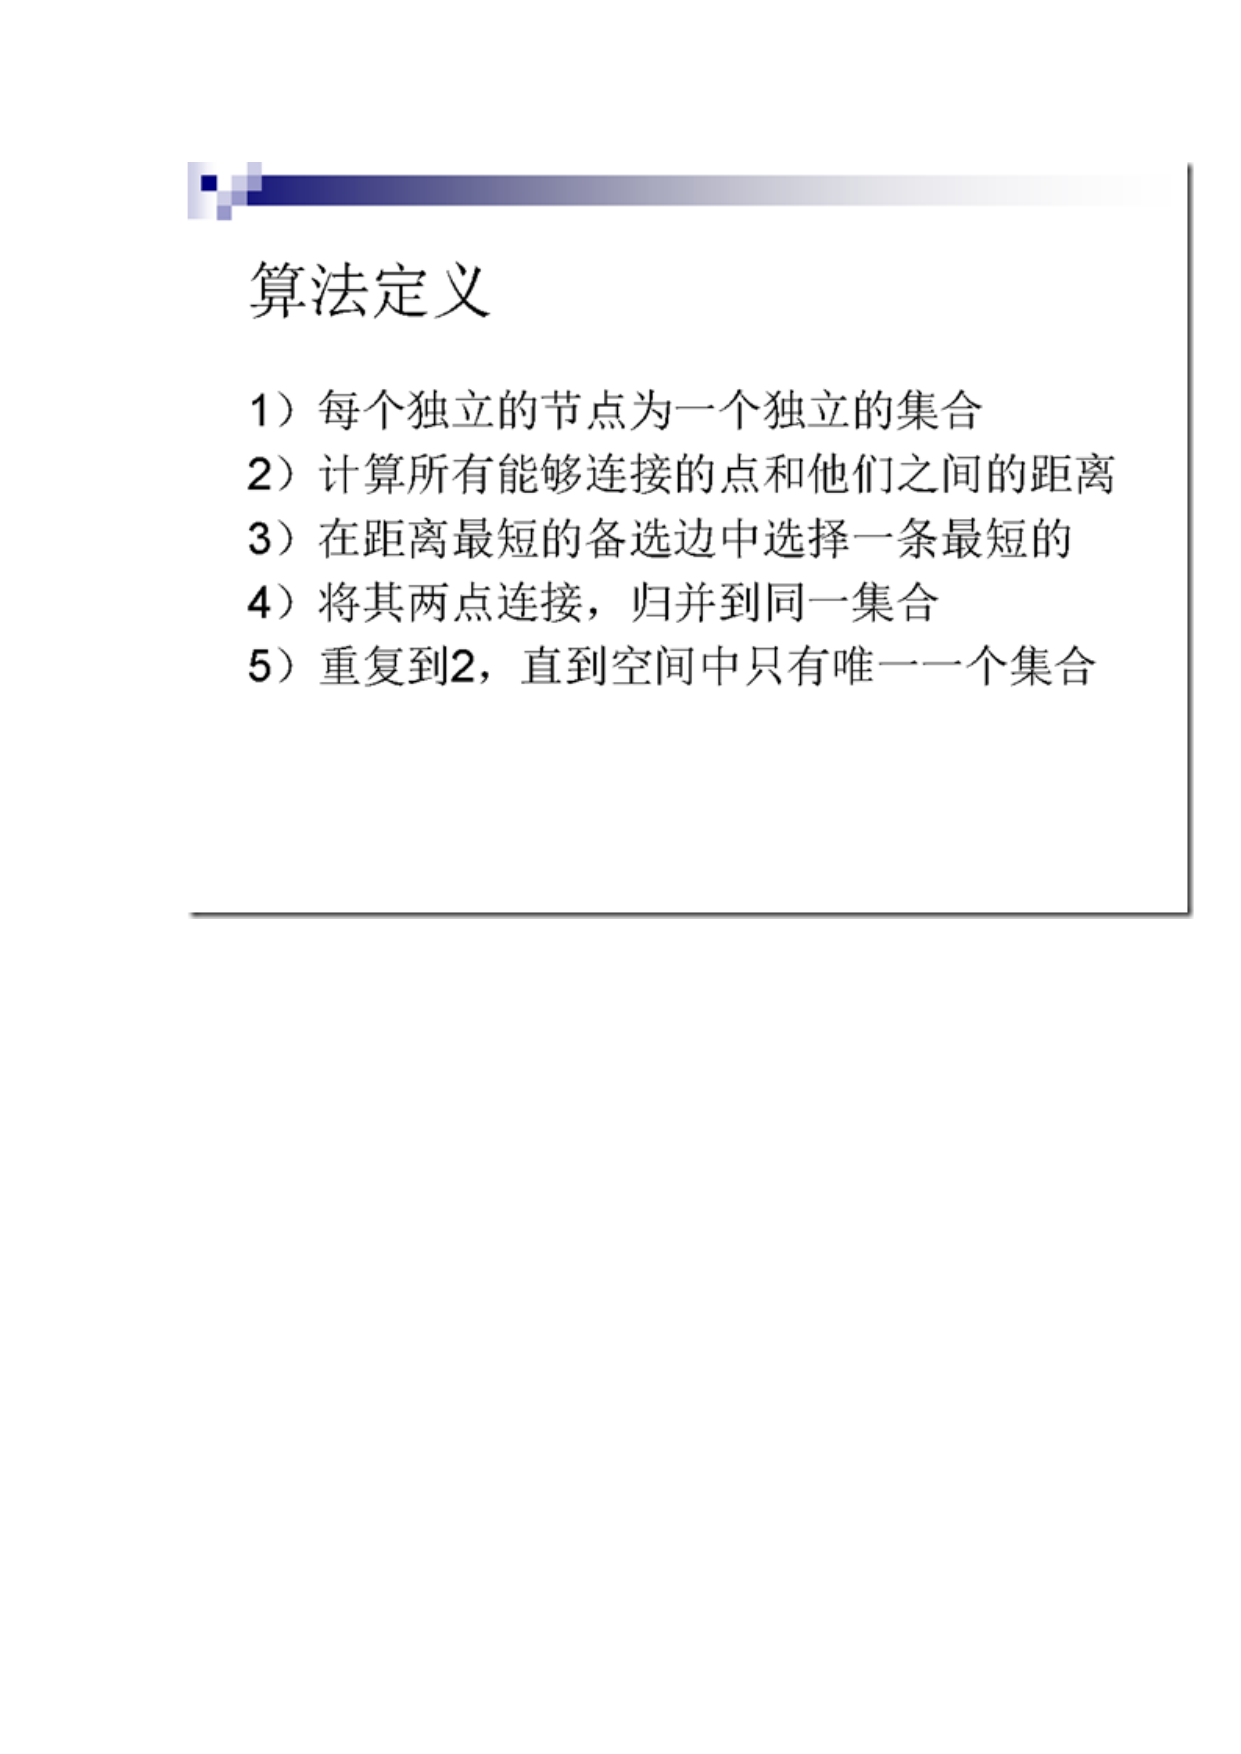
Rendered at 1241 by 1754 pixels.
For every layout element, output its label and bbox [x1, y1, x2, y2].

picture [187, 162, 1194, 919]
